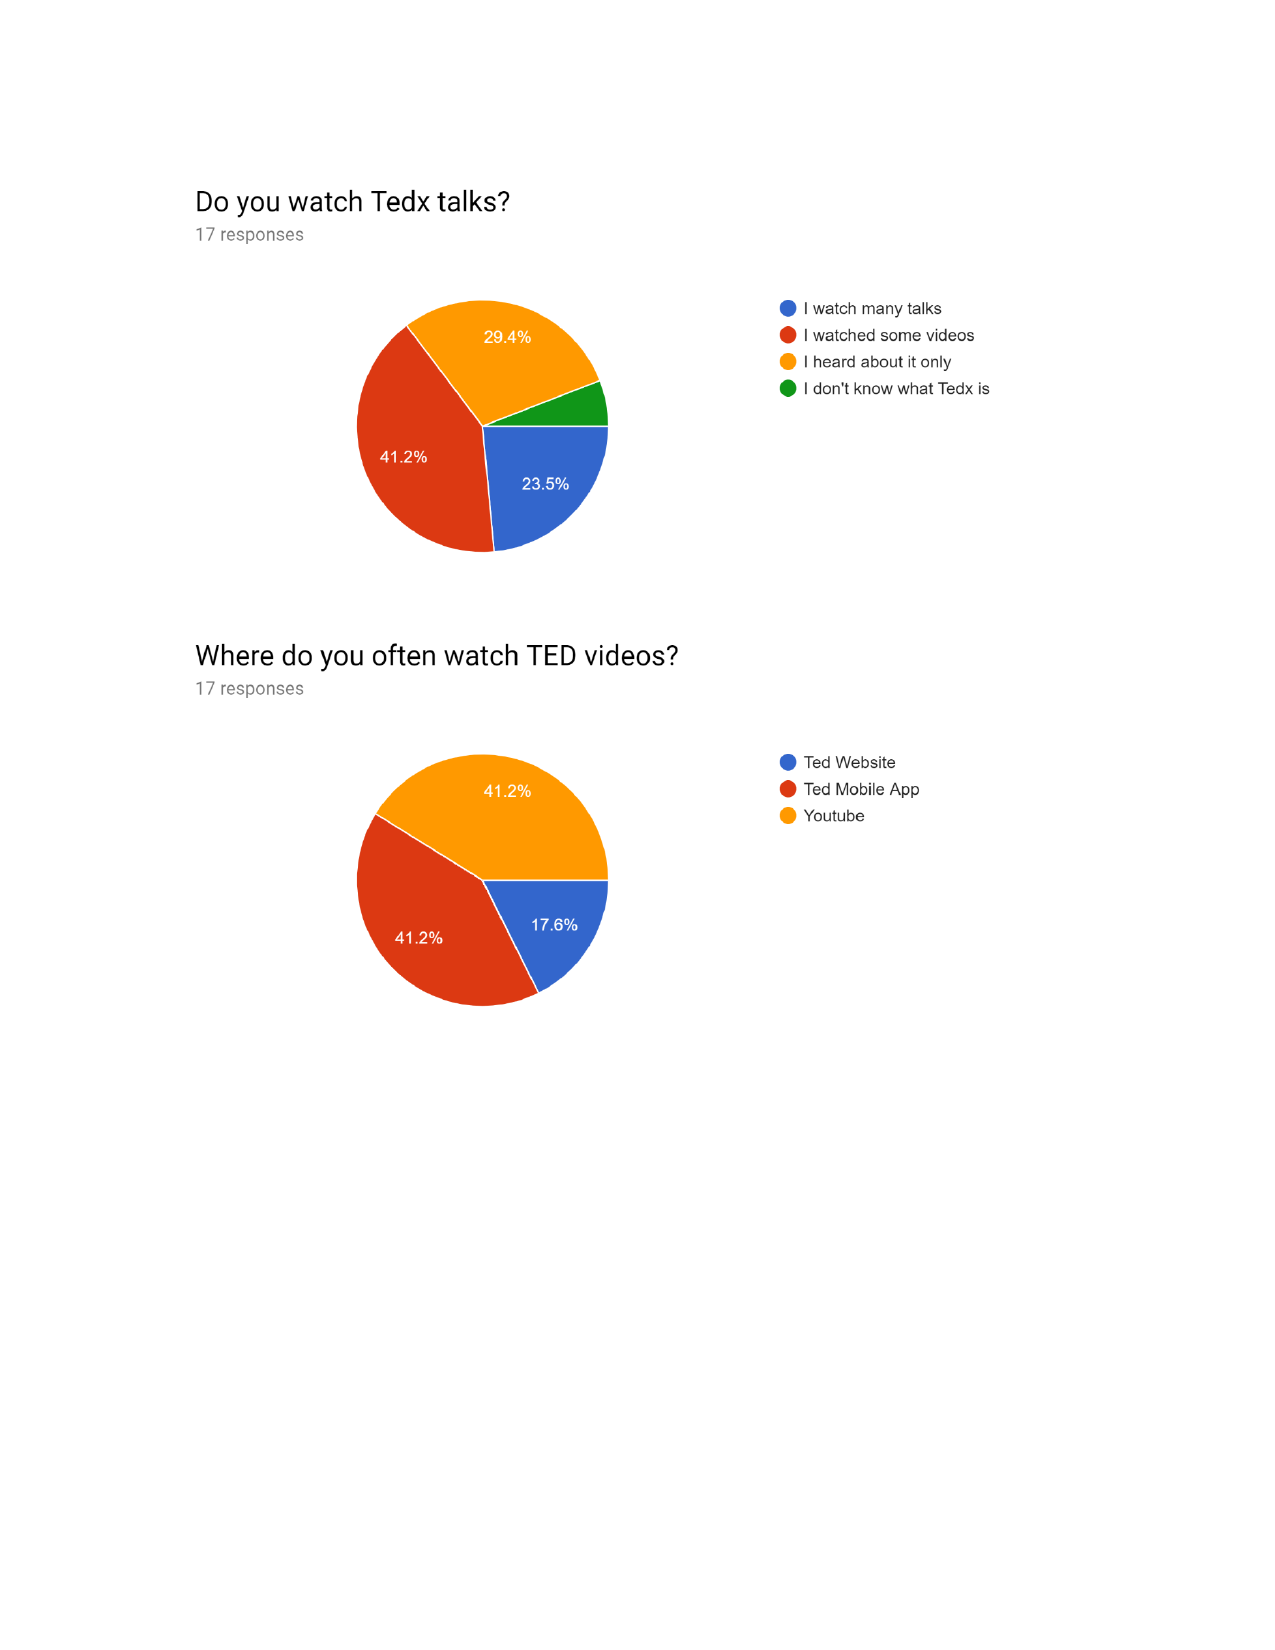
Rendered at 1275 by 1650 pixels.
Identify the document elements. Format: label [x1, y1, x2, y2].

picture [162, 150, 1137, 600]
picture [162, 603, 1137, 1054]
